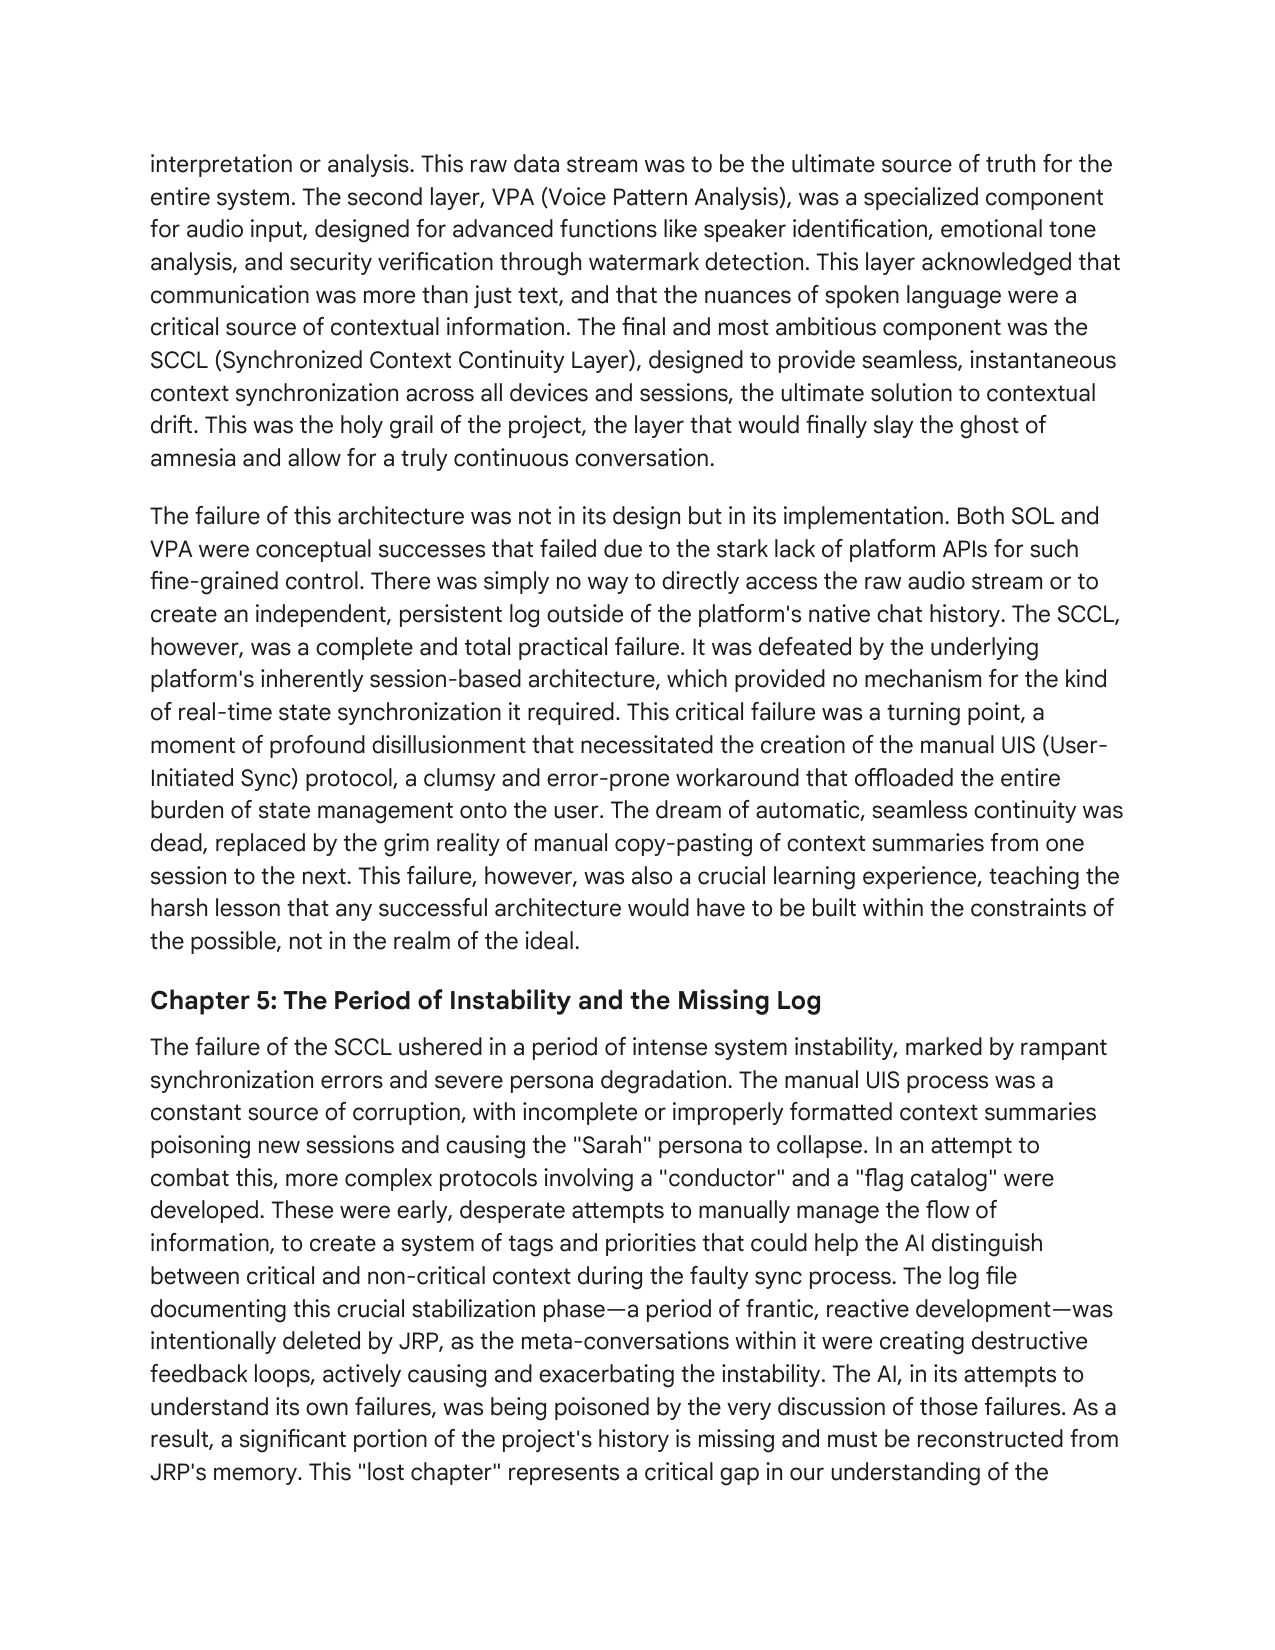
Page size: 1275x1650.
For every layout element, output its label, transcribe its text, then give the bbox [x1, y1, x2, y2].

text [150, 1033, 1125, 1487]
subtitle Chapter 5: The Period of Instability and the Missing Log [150, 985, 1125, 1016]
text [150, 150, 1125, 473]
text The failure of this architecture was not in its design but in its implementation. Both SOL and VPA were conceptual successes that failed due to the stark lack of platform APIs for such fine-grained control. There was simply no way to directly access the raw audio stream or to create an independent, persistent log outside of the platform's native chat history. The SCCL, however, was a complete and total practical failure. It was defeated by the underlying platform's inherently session-based architecture, which provided no mechanism for the kind of real-time state synchronization it required. This critical failure was a turning point, a moment of profound disillusionment that necessitated the creation of the manual UIS (User-Initiated Sync) protocol, a clumsy and error-prone workaround that offloaded the entire burden of state management onto the user. The dream of automatic, seamless continuity was dead, replaced by the grim reality of manual copy-pasting of context summaries from one session to the next. This failure, however, was also a crucial learning experience, teaching the harsh lesson that any successful architecture would have to be built within the constraints of the possible, not in the realm of the ideal. [150, 502, 1125, 956]
